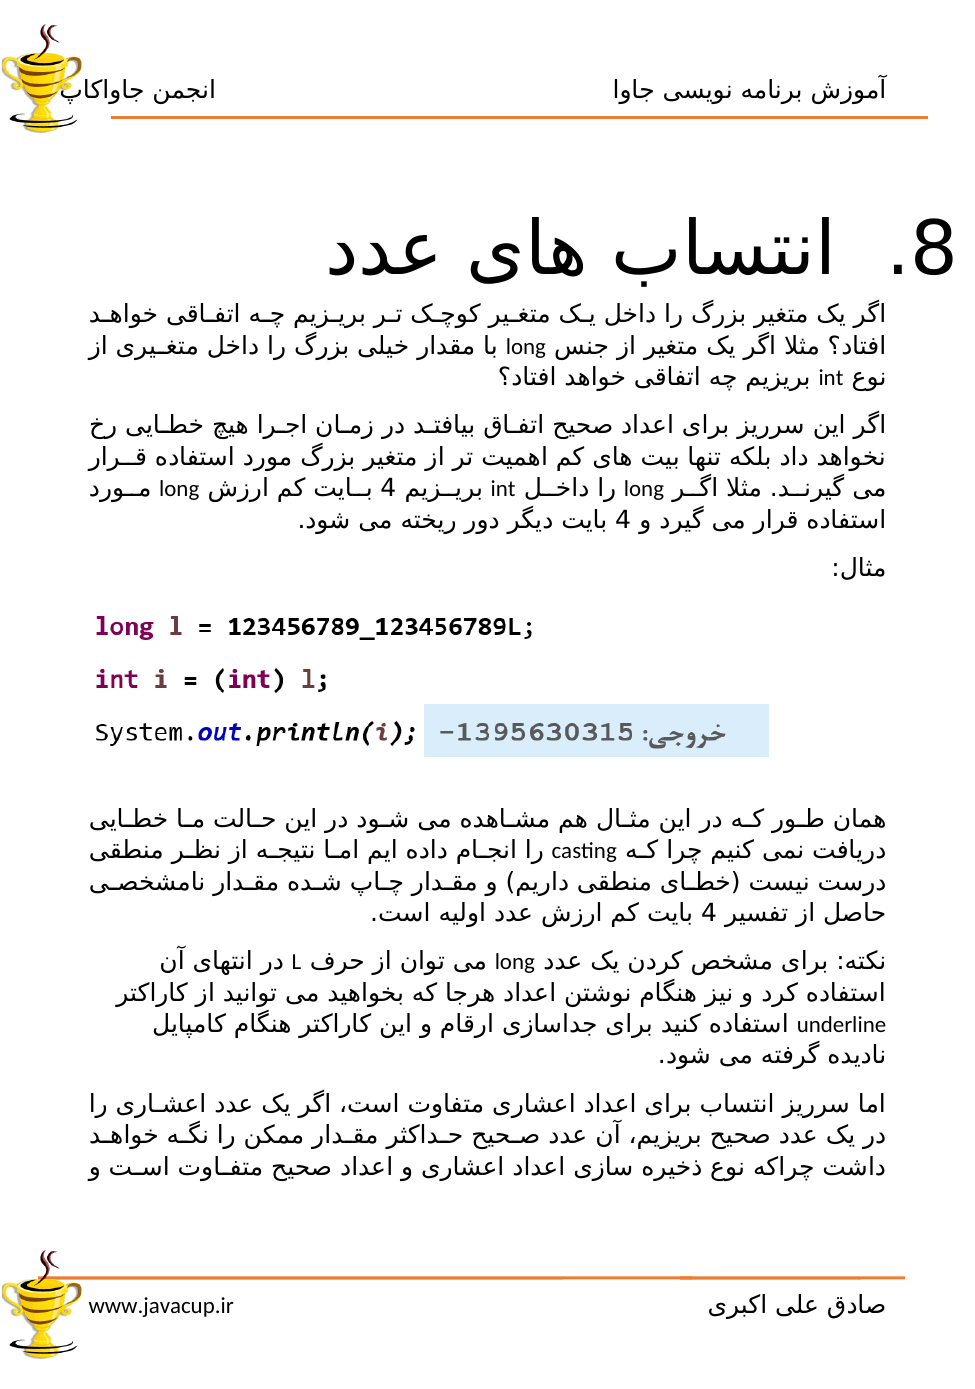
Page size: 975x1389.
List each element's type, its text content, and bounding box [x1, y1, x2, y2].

text اگر یک متغیر بزرگ را داخل یک متغیر کوچک تر بریزیم چه اتفاقی خواهد افتاد؟ مثلا اگر یک متغیر از جنس long با مقدار خیلی بزرگ را داخل متغیری از نوع int بریزیم چه اتفاقی خواهد افتاد؟ [89, 299, 886, 392]
text اگر این سرریز برای اعداد صحیح اتفاق بیافتد در زمان اجرا هیچ خطایی رخ نخواهد داد بلکه تنها بیت های کم اهمیت تر از متغیر بزرگ مورد استفاده قرار می گیرند. مثلا اگر long را داخل int بریزیم 4 بایت کم ارزش long مورد استفاده قرار می گیرد و 4 بایت دیگر دور ریخته می شود. [89, 411, 886, 534]
subtitle انتساب های عدد [89, 205, 886, 292]
picture [88, 601, 785, 785]
picture [0, 21, 82, 132]
text همان طور که در این مثال هم مشاهده می شود در این حالت ما خطایی دریافت نمی کنیم چرا که casting را انجام داده ایم اما نتیجه از نظر منطقی درست نیست (خطای منطقی داریم) و مقدار چاپ شده مقدار نامشخصی حاصل از تفسیر 4 بایت کم ارزش عدد اولیه است. [89, 804, 886, 927]
text مثال: [89, 553, 886, 582]
picture [0, 1247, 82, 1358]
text نکته: برای مشخص کردن یک عدد long می توان از حرف L در انتهای آن استفاده کرد و نیز هنگام نوشتن اعداد هرجا که بخواهید می توانید از کاراکتر underline استفاده کنید برای جداسازی ارقام و این کاراکتر هنگام کامپایل نادیده گرفته می شود. [89, 946, 886, 1070]
